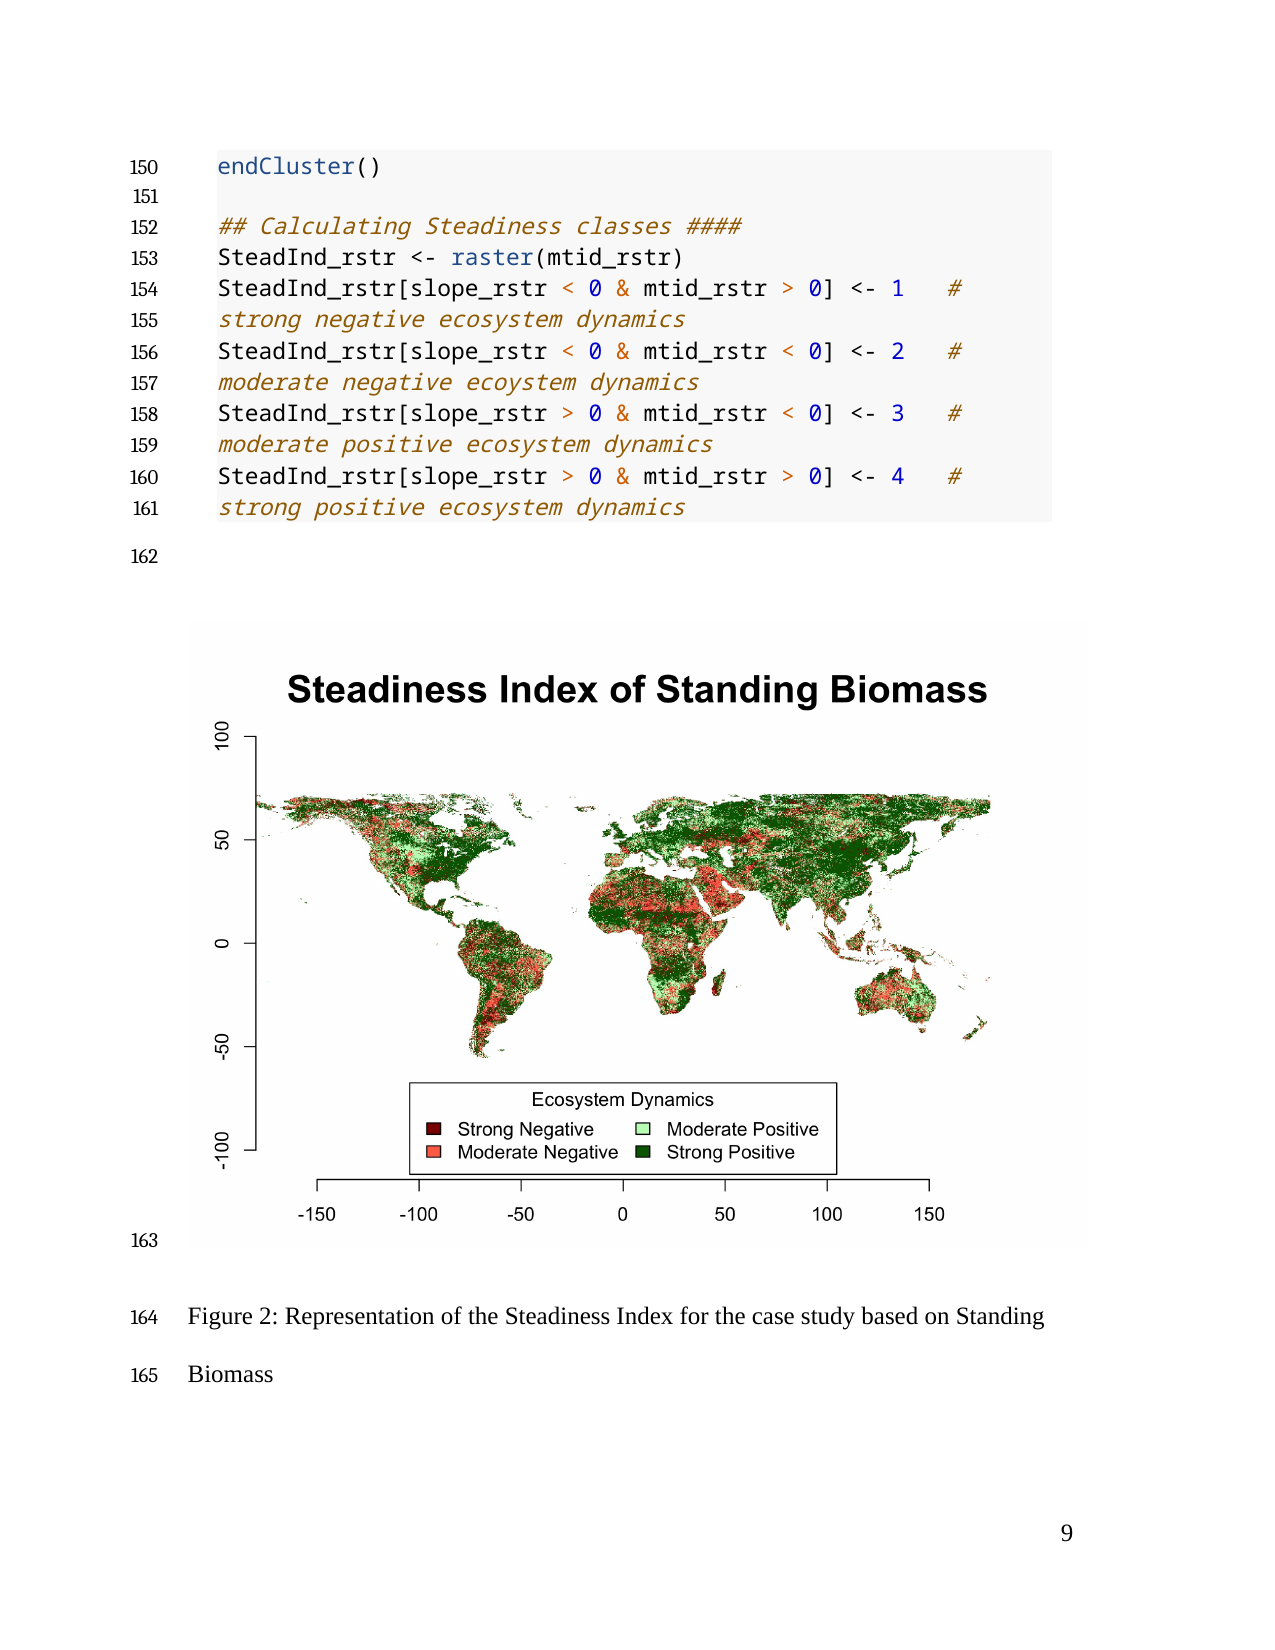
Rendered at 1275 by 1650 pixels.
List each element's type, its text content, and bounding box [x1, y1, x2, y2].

text Figure 2: Representation of the Steadiness Index for the case study based on Standing Biomass [187, 1301, 1087, 1388]
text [217, 150, 1052, 522]
picture [187, 622, 1088, 1248]
